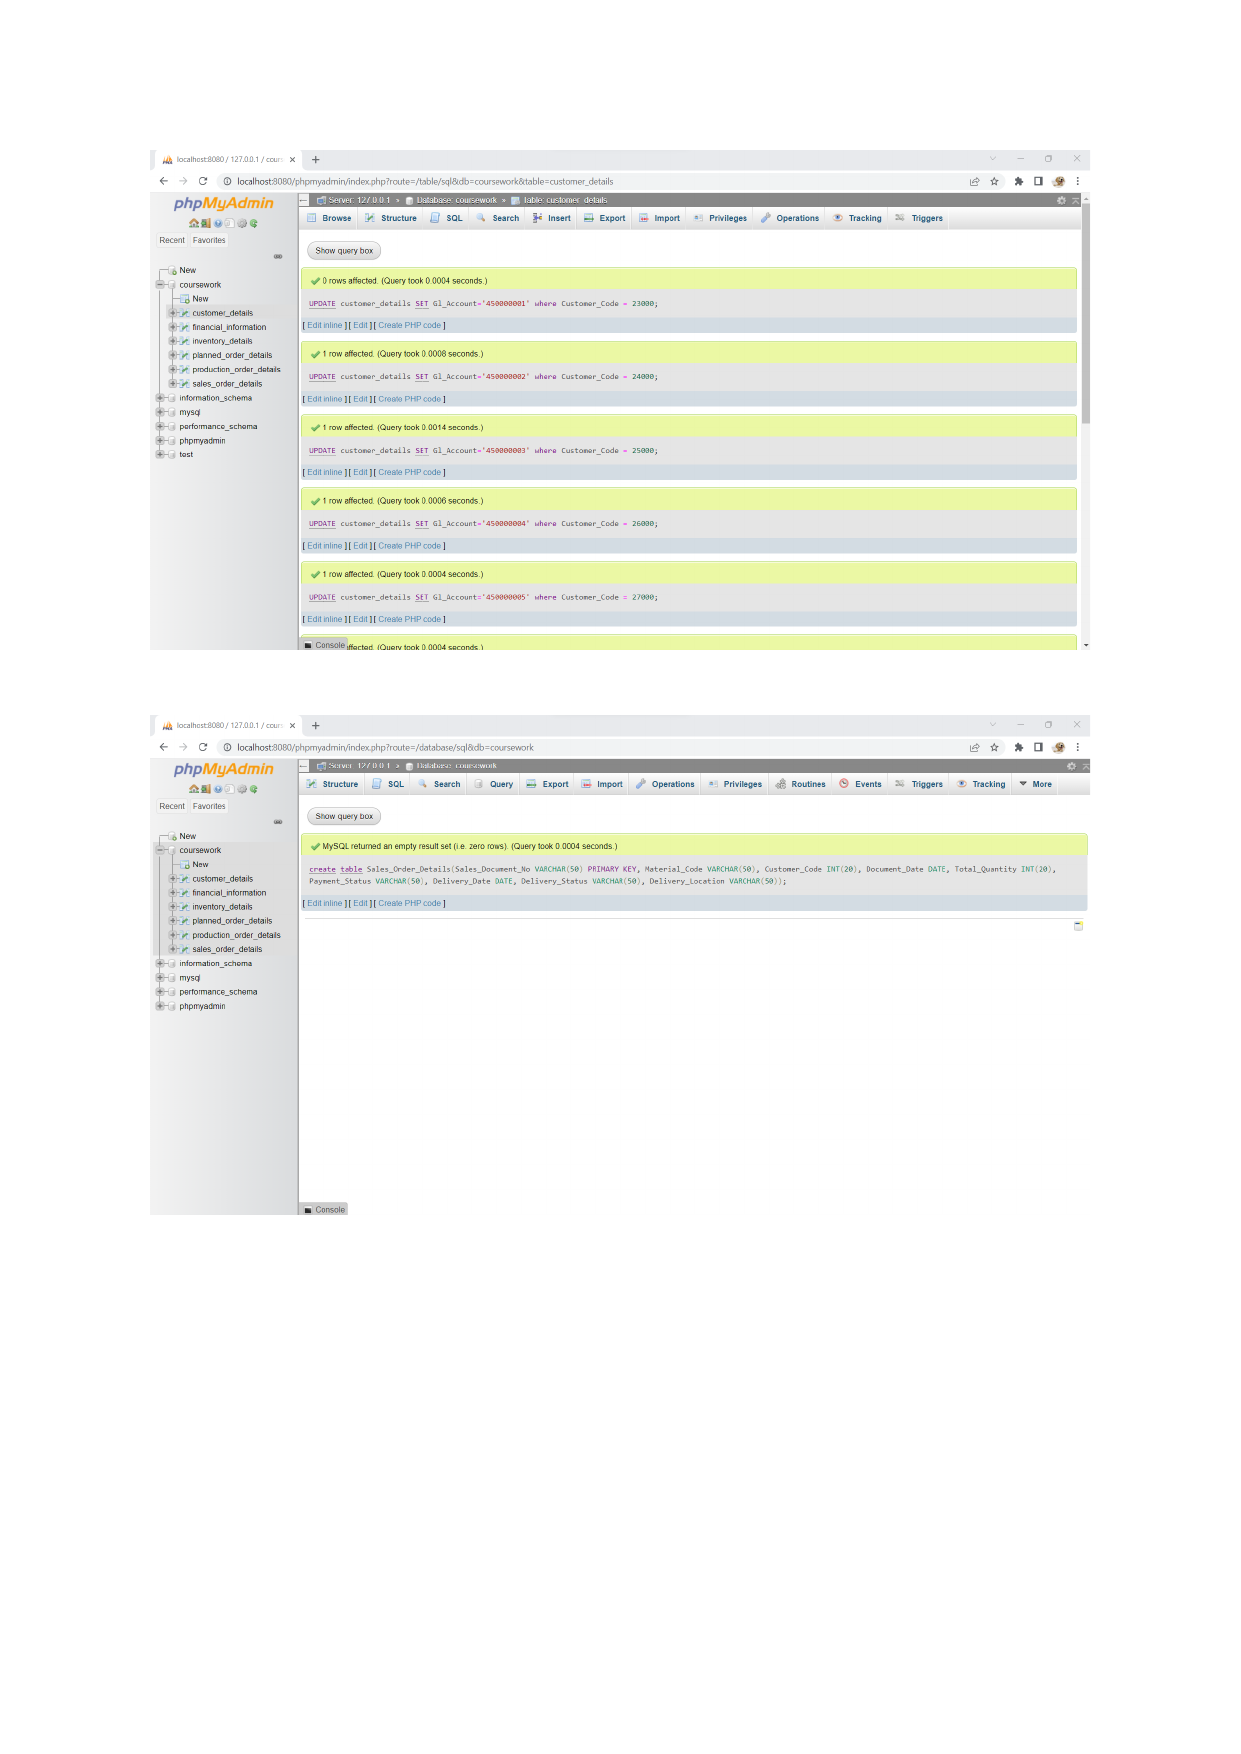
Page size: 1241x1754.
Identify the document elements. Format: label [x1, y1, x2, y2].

picture [150, 150, 1091, 650]
picture [150, 715, 1091, 1215]
